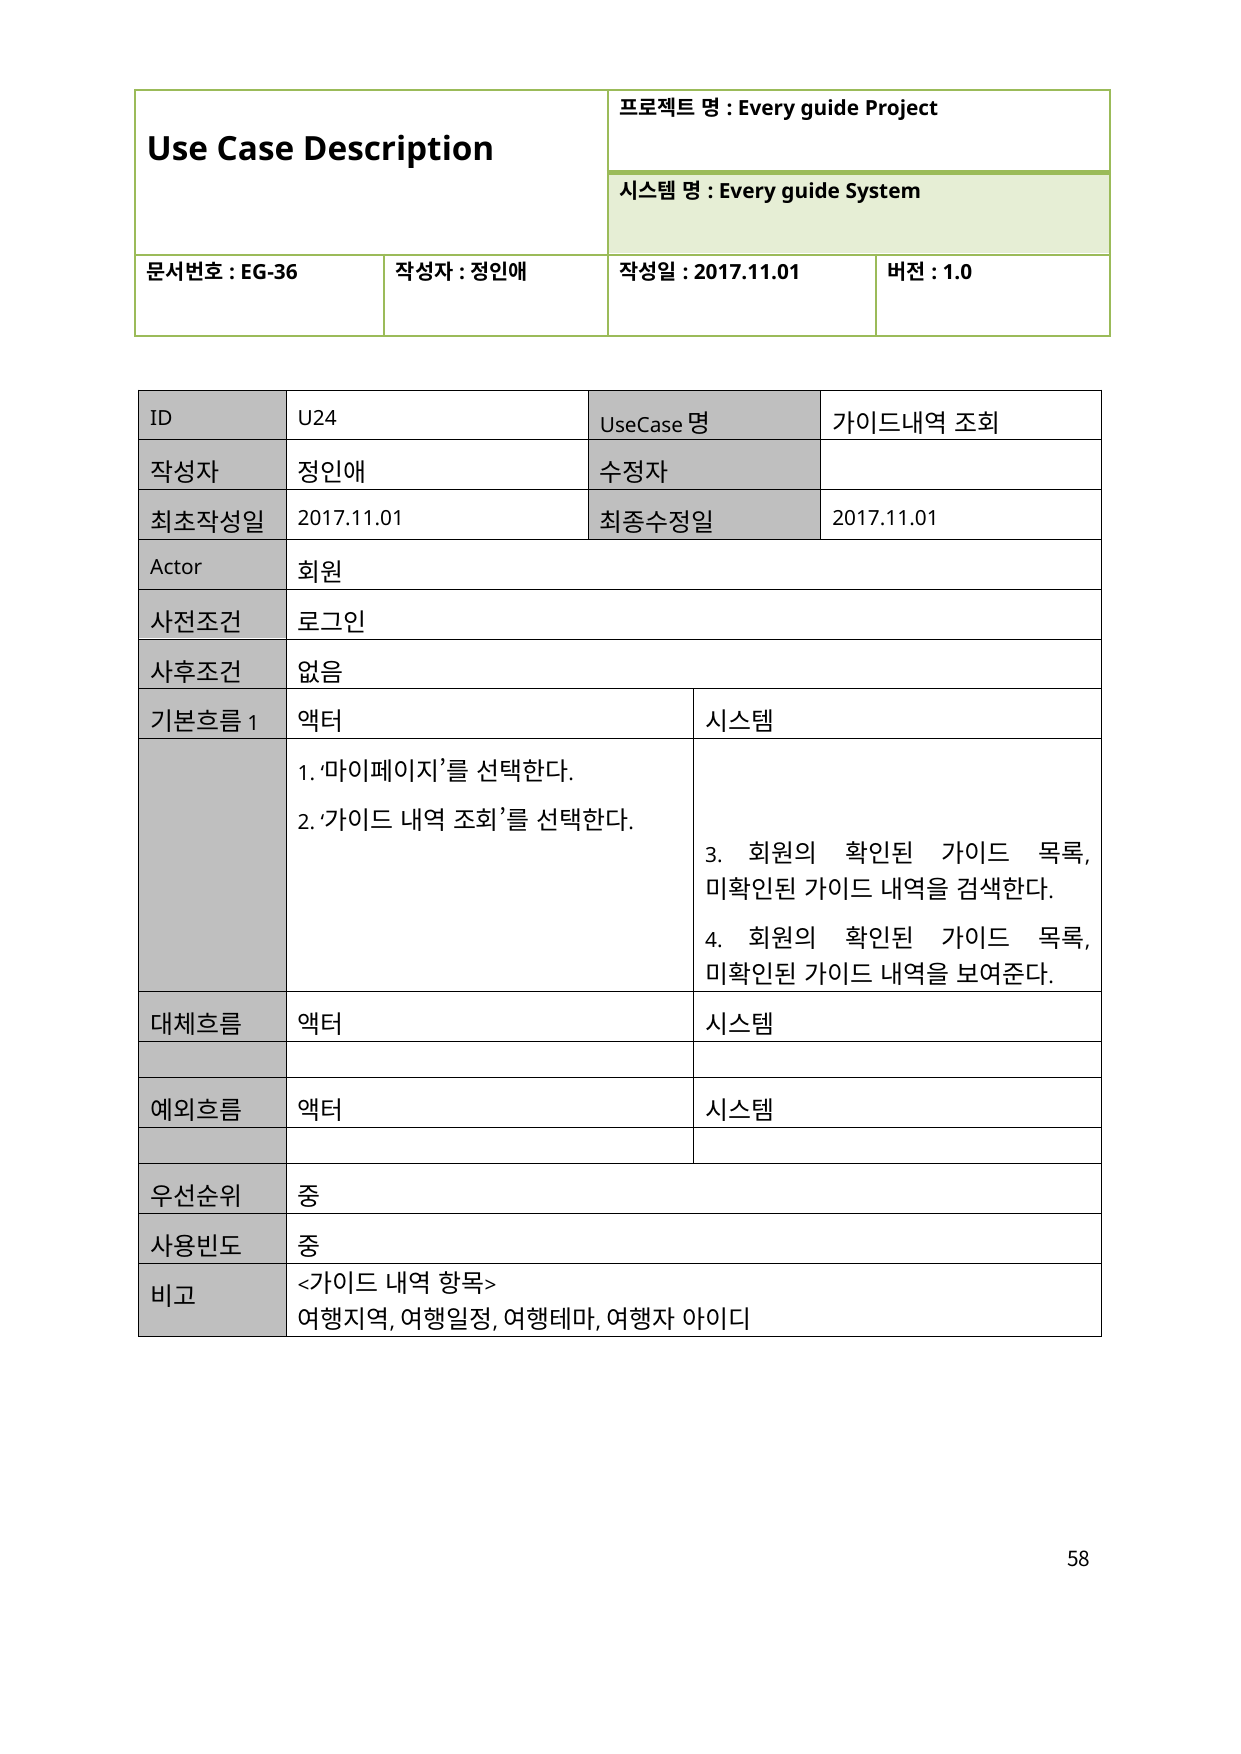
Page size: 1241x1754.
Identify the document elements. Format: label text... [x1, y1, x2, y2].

table_cell 2017.11.01 [287, 490, 588, 539]
table_cell 대체흐름 [139, 992, 286, 1041]
table_cell 수정자 [589, 440, 820, 489]
table_cell 최종수정일 [589, 490, 820, 539]
table_cell 중 [287, 1164, 1101, 1213]
table_header UseCase명 [589, 391, 820, 439]
table_header 가이드내역 조회 [821, 391, 1101, 439]
table_cell 2017.11.01 [821, 490, 1101, 539]
table_cell 3. 회원의 확인된 가이드 목록, 미확인된 가이드 내역을 검색한다. 4. 회원의 확인된 가이드 목록, 미확인된 가이드 내역을 보여준다. [694, 739, 1101, 991]
table_header U24 [287, 391, 588, 439]
table_cell 액터 [287, 1078, 693, 1127]
table_header ID [139, 391, 286, 439]
table_cell 시스템 [694, 992, 1101, 1041]
table_cell 우선순위 [139, 1164, 286, 1213]
table_cell [139, 1042, 286, 1077]
table_cell [139, 1128, 286, 1163]
table_cell 사전조건 [139, 590, 286, 638]
table_cell <가이드 내역 항목> 여행지역, 여행일정, 여행테마, 여행자 아이디 [287, 1264, 1101, 1336]
table_cell 회원 [287, 540, 1101, 589]
table_cell [287, 1042, 693, 1077]
table_cell 예외흐름 [139, 1078, 286, 1127]
table_cell 액터 [287, 992, 693, 1041]
table_cell [287, 1128, 693, 1163]
table_cell 작성자 [139, 440, 286, 489]
table_cell [694, 1128, 1101, 1163]
table_cell 기본흐름1 [139, 689, 286, 738]
table_cell [694, 1042, 1101, 1077]
table_cell 시스템 [694, 689, 1101, 738]
table_cell [821, 440, 1101, 489]
table_cell Actor [139, 540, 286, 589]
table_cell 1. ‘마이페이지’를 선택한다. 2. ‘가이드 내역 조회’를 선택한다. [287, 739, 693, 991]
table_cell 비고 [139, 1264, 286, 1336]
table_cell 로그인 [287, 590, 1101, 638]
table_cell [139, 739, 286, 991]
table_cell 없음 [287, 640, 1101, 688]
table_cell 사후조건 [139, 640, 286, 688]
table_cell 시스템 [694, 1078, 1101, 1127]
table_cell 중 [287, 1214, 1101, 1263]
table_cell 정인애 [287, 440, 588, 489]
table_cell 최초작성일 [139, 490, 286, 539]
table_cell 액터 [287, 689, 693, 738]
table_cell 사용빈도 [139, 1214, 286, 1263]
